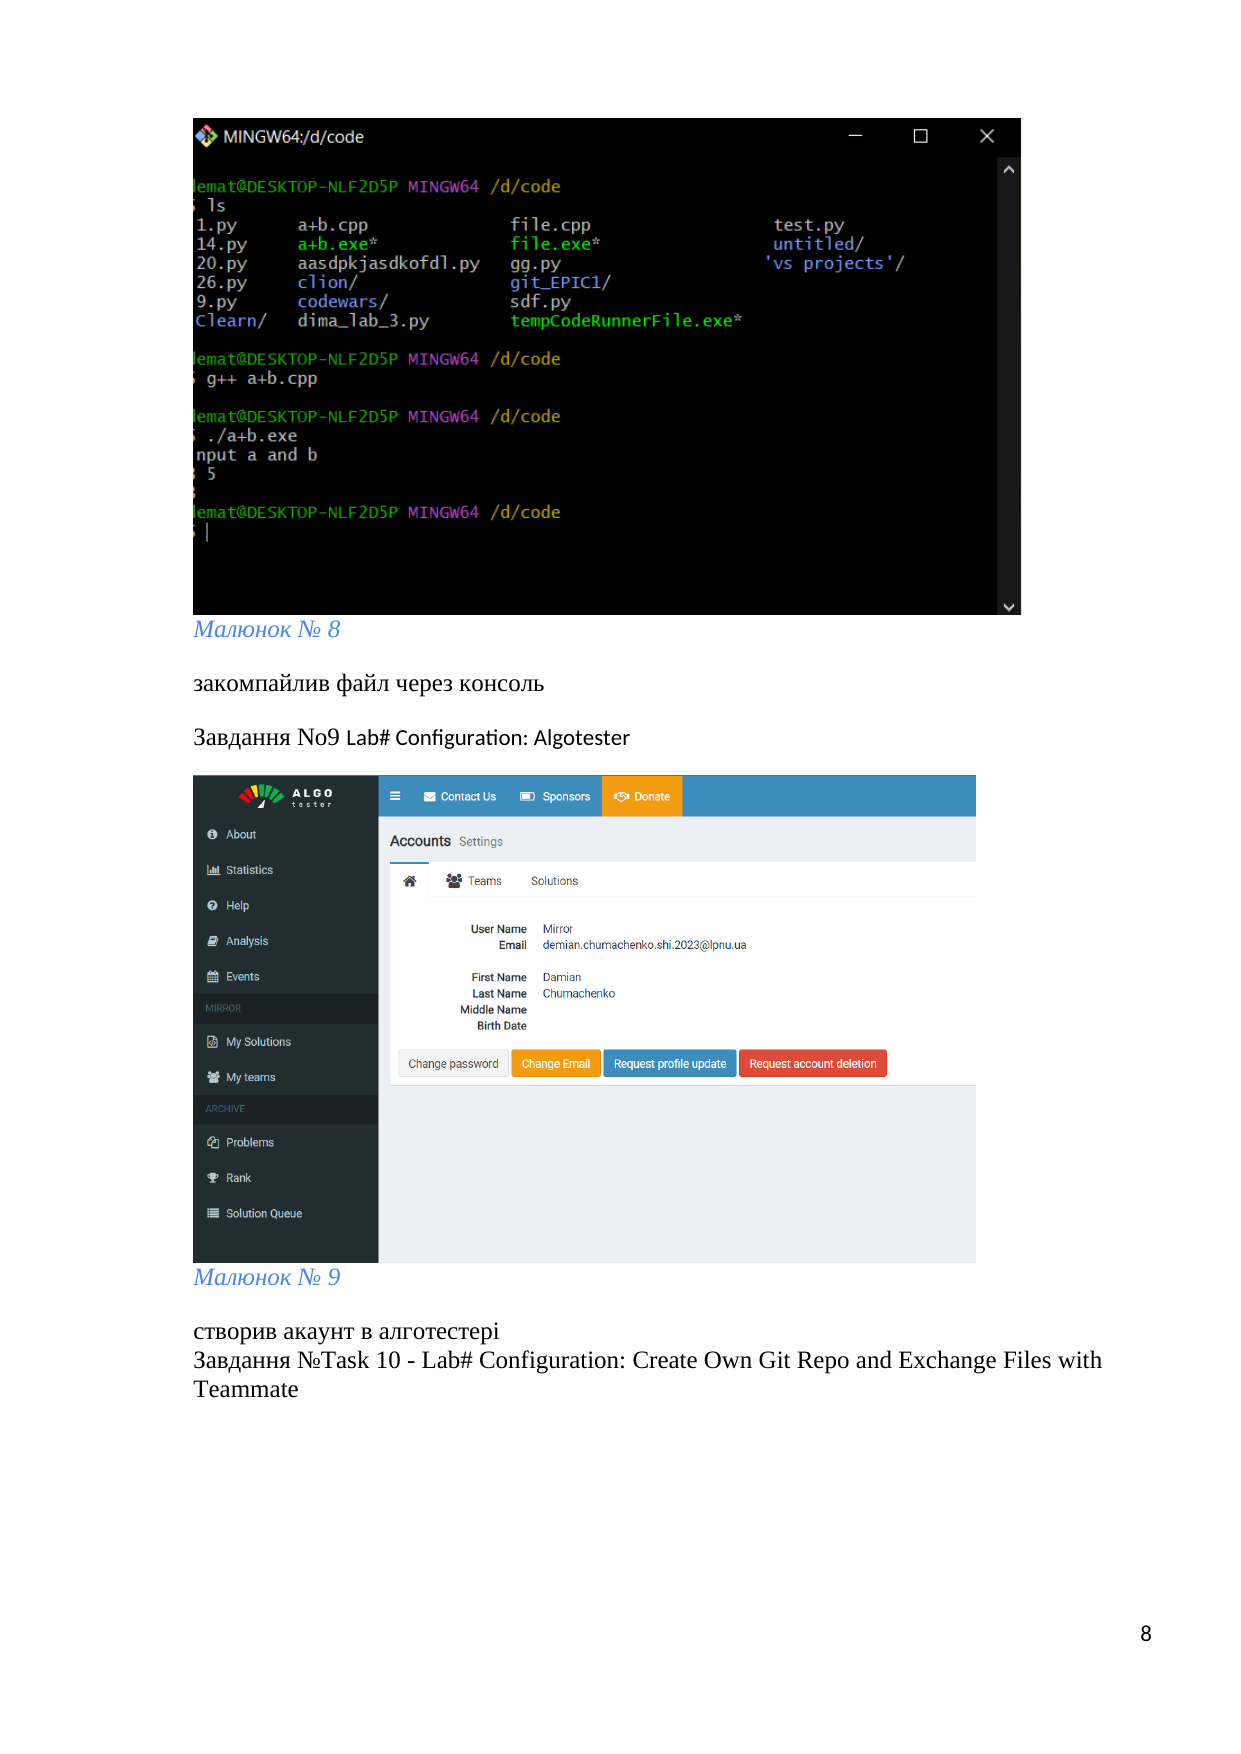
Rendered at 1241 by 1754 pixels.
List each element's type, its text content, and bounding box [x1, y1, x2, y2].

text створив акаунт в алготестері [193, 1316, 1152, 1345]
picture [193, 118, 1022, 615]
picture [193, 775, 976, 1263]
text закомпайлив файл через консоль [193, 668, 1152, 697]
text Малюнок № 9 [193, 1262, 1152, 1291]
text Малюнок № 8 [193, 614, 1152, 643]
text Завдання No9 Lab# Configuration: Algotester [193, 722, 1152, 751]
text Завдання №Task 10 - Lab# Configuration: Create Own Git Repo and Exchange Files with Teammate [193, 1345, 1152, 1403]
